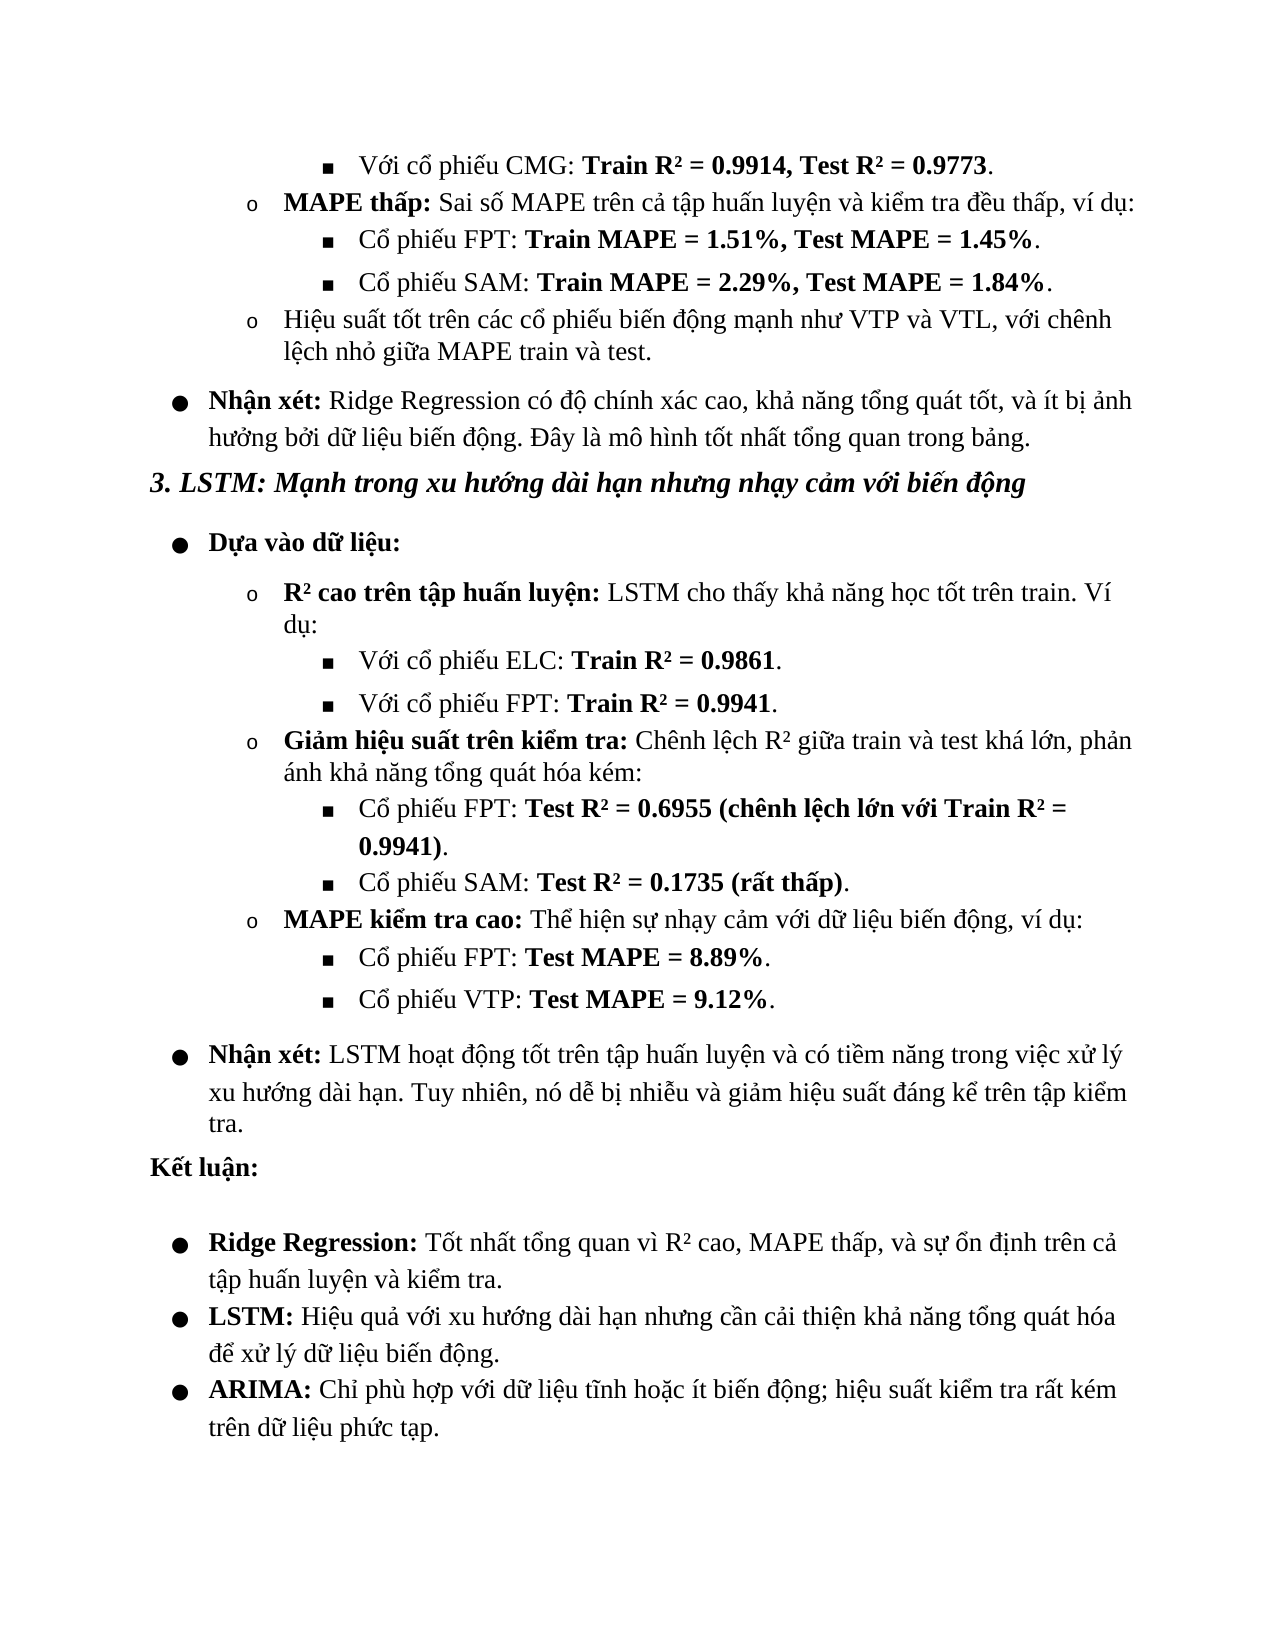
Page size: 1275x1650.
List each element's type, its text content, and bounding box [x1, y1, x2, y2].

list Cổ phiếu FPT: Train MAPE = 1.51%, Test MAPE = 1.45%. [321, 218, 1144, 261]
list Giảm hiệu suất trên kiểm tra: Chênh lệch R² giữa train và test khá lớn, phản ánh khả năng tổng quát hóa kém: [246, 724, 1144, 787]
list ARIMA: Chỉ phù hợp với dữ liệu tĩnh hoặc ít biến động; hiệu suất kiểm tra rất kém trên dữ liệu phức tạp. [171, 1368, 1144, 1442]
list Cổ phiếu SAM: Train MAPE = 2.29%, Test MAPE = 1.84%. [321, 261, 1144, 303]
subtitle 3. LSTM: Mạnh trong xu hướng dài hạn nhưng nhạy cảm với biến động [150, 465, 1144, 498]
list LSTM: Hiệu quả với xu hướng dài hạn nhưng cần cải thiện khả năng tổng quát hóa để xử lý dữ liệu biến động. [171, 1294, 1144, 1368]
list MAPE kiểm tra cao: Thể hiện sự nhạy cảm với dữ liệu biến động, ví dụ: [246, 904, 1144, 935]
list Cổ phiếu VTP: Test MAPE = 9.12%. [321, 978, 1144, 1021]
list Với cổ phiếu FPT: Train R² = 0.9941. [321, 682, 1144, 724]
list Nhận xét: Ridge Regression có độ chính xác cao, khả năng tổng quát tốt, và ít bị ảnh hưởng bởi dữ liệu biến động. Đây là mô hình tốt nhất tổng quan trong bảng. [171, 379, 1144, 452]
list MAPE thấp: Sai số MAPE trên cả tập huấn luyện và kiểm tra đều thấp, ví dụ: [246, 186, 1144, 218]
list R² cao trên tập huấn luyện: LSTM cho thấy khả năng học tốt trên train. Ví dụ: [246, 576, 1144, 639]
list Nhận xét: LSTM hoạt động tốt trên tập huấn luyện và có tiềm năng trong việc xử lý xu hướng dài hạn. Tuy nhiên, nó dễ bị nhiễu và giảm hiệu suất đáng kể trên tập kiểm tra. [171, 1033, 1144, 1138]
list Cổ phiếu FPT: Test MAPE = 8.89%. [321, 935, 1144, 978]
list Dựa vào dữ liệu: [171, 521, 1144, 564]
list Với cổ phiếu ELC: Train R² = 0.9861. [321, 639, 1144, 682]
list Với cổ phiếu CMG: Train R² = 0.9914, Test R² = 0.9773. [321, 144, 1144, 186]
text Kết luận: [133, 1151, 1144, 1182]
list Cổ phiếu SAM: Test R² = 0.1735 (rất thấp). [321, 861, 1144, 904]
list Ridge Regression: Tốt nhất tổng quan vì R² cao, MAPE thấp, và sự ổn định trên cả tập huấn luyện và kiểm tra. [171, 1220, 1144, 1294]
list Hiệu suất tốt trên các cổ phiếu biến động mạnh như VTP và VTL, với chênh lệch nhỏ giữa MAPE train và test. [246, 303, 1144, 366]
list Cổ phiếu FPT: Test R² = 0.6955 (chênh lệch lớn với Train R² = 0.9941). [321, 787, 1144, 861]
